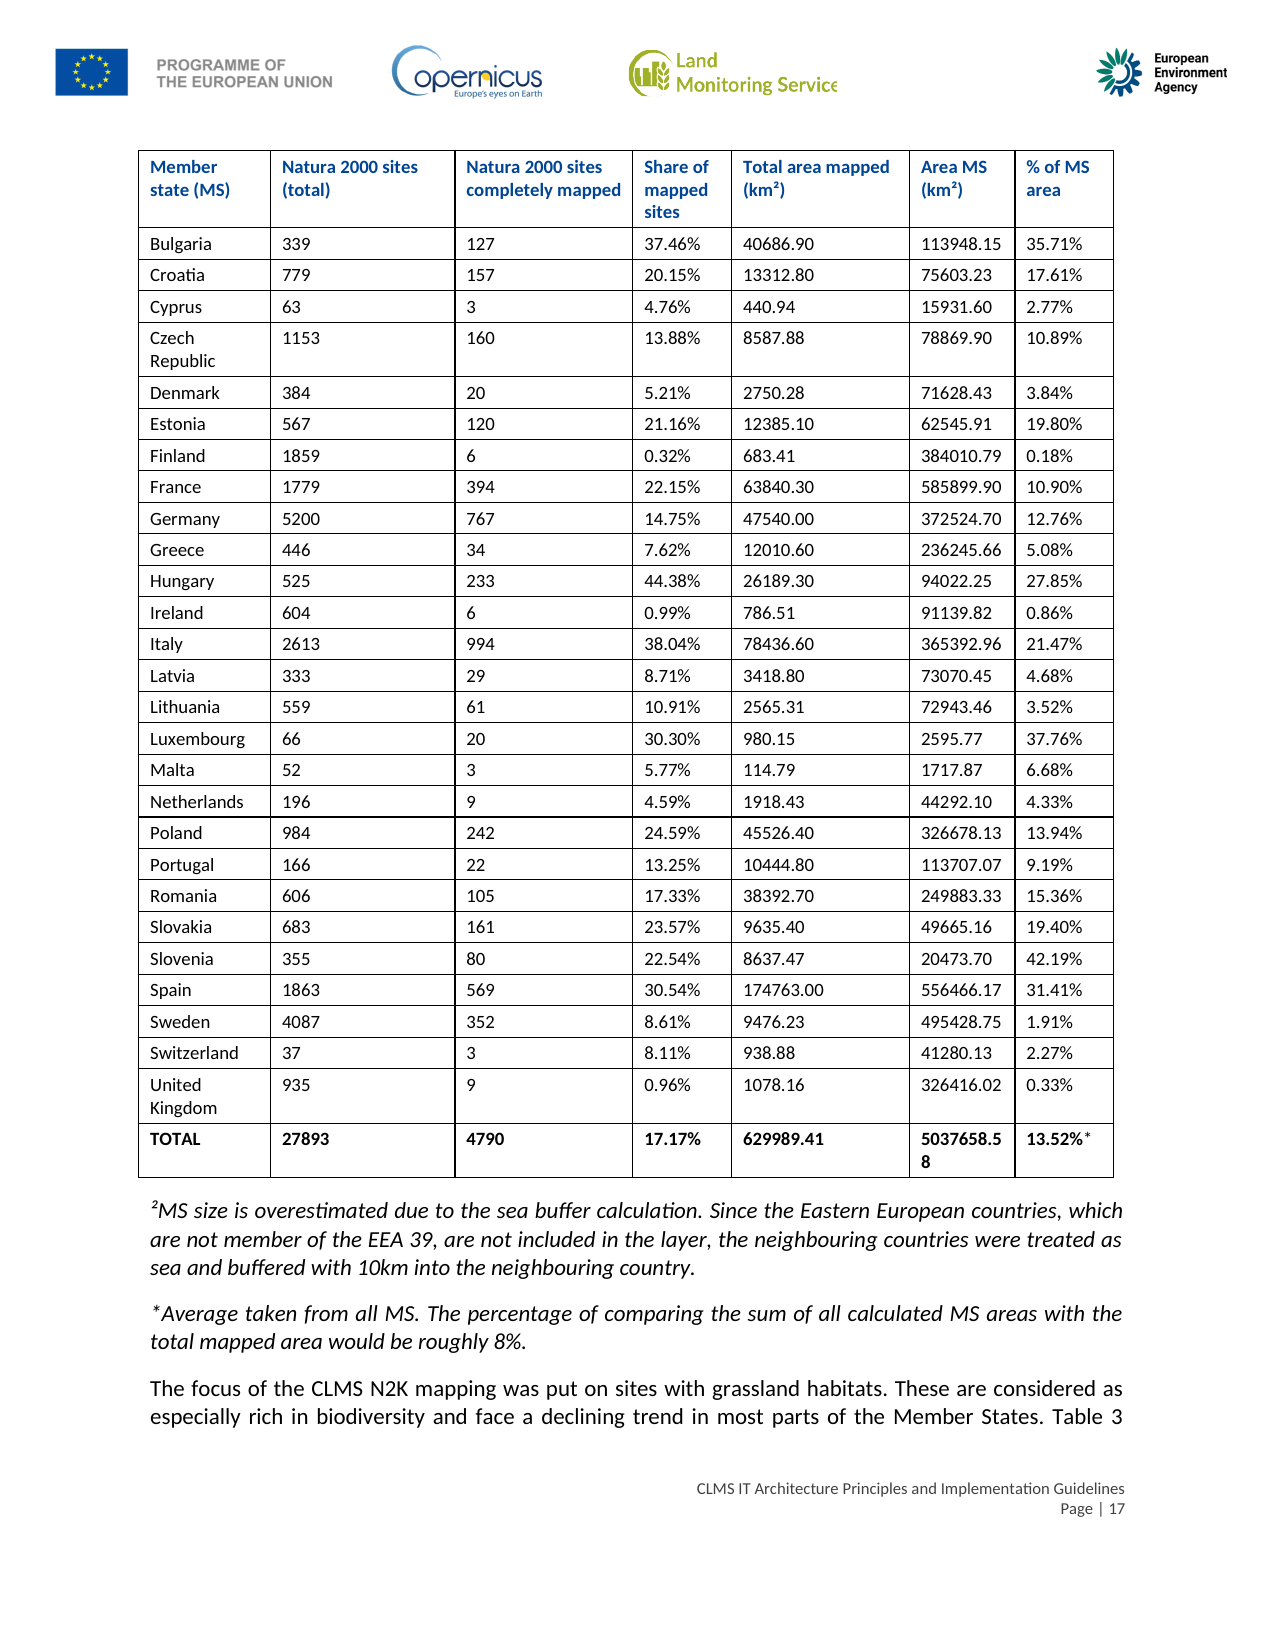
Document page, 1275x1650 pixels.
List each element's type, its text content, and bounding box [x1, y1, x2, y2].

table_cell 44.38% [633, 566, 731, 596]
table_cell 5200 [271, 503, 454, 533]
table_cell 21.16% [633, 409, 731, 439]
table_cell 4.76% [633, 291, 731, 322]
table_cell 1.91% [1016, 1006, 1113, 1037]
table_cell Latvia [139, 660, 270, 691]
table_cell Cyprus [139, 291, 270, 322]
table_cell 166 [271, 849, 454, 879]
table_cell 174763.00 [732, 975, 909, 1005]
table_cell 80 [456, 943, 632, 974]
table_cell 23.57% [633, 912, 731, 942]
table_cell 20.15% [633, 260, 731, 290]
table_cell Portugal [139, 849, 270, 879]
table_cell Germany [139, 503, 270, 533]
table_cell 9476.23 [732, 1006, 909, 1037]
table_cell Slovakia [139, 912, 270, 942]
table_cell 1078.16 [732, 1069, 909, 1122]
table_cell 30.54% [633, 975, 731, 1005]
table_cell 62545.91 [910, 409, 1014, 439]
table_cell Italy [139, 629, 270, 659]
table_cell 35.71% [1016, 228, 1113, 259]
table_cell 935 [271, 1069, 454, 1122]
table_cell 20473.70 [910, 943, 1014, 974]
table_cell 21.47% [1016, 629, 1113, 659]
table_cell 37 [271, 1038, 454, 1068]
table_cell Czech Republic [139, 323, 270, 376]
table_cell 15.36% [1016, 880, 1113, 911]
table_cell 495428.75 [910, 1006, 1014, 1037]
table_cell 13.88% [633, 323, 731, 376]
table_cell 4.33% [1016, 786, 1113, 816]
table_cell 29 [456, 660, 632, 691]
table_cell 8.61% [633, 1006, 731, 1037]
table_cell 10.90% [1016, 471, 1113, 502]
table_cell 606 [271, 880, 454, 911]
table_cell 44292.10 [910, 786, 1014, 816]
picture [628, 50, 837, 97]
table_cell 0.96% [633, 1069, 731, 1122]
table_cell 2565.31 [732, 692, 909, 722]
table_cell Finland [139, 440, 270, 470]
table_cell 22.15% [633, 471, 731, 502]
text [150, 1374, 1125, 1430]
table_cell 4087 [271, 1006, 454, 1037]
table_cell 556466.17 [910, 975, 1014, 1005]
table_header Area MS (km²) [910, 151, 1014, 227]
table_cell 567 [271, 409, 454, 439]
table_cell 384 [271, 377, 454, 407]
table_cell 8637.47 [732, 943, 909, 974]
picture [29, 21, 351, 124]
picture [371, 15, 560, 130]
table_cell 440.94 [732, 291, 909, 322]
table_cell 157 [456, 260, 632, 290]
table_cell 585899.90 [910, 471, 1014, 502]
table_cell 6.68% [1016, 755, 1113, 785]
table_cell 26189.30 [732, 566, 909, 596]
table_cell 78436.60 [732, 629, 909, 659]
table_cell 9635.40 [732, 912, 909, 942]
table_cell 3 [456, 755, 632, 785]
table_cell 394 [456, 471, 632, 502]
table_header Natura 2000 sites completely mapped [456, 151, 632, 227]
table_cell 40686.90 [732, 228, 909, 259]
table_cell 938.88 [732, 1038, 909, 1068]
table_cell 42.19% [1016, 943, 1113, 974]
table_cell 2750.28 [732, 377, 909, 407]
table_cell Ireland [139, 597, 270, 628]
table_cell 13.94% [1016, 818, 1113, 848]
table_cell 683.41 [732, 440, 909, 470]
table_cell 2.77% [1016, 291, 1113, 322]
table_cell 38.04% [633, 629, 731, 659]
table_cell 352 [456, 1006, 632, 1037]
table_cell 27.85% [1016, 566, 1113, 596]
table_cell 47540.00 [732, 503, 909, 533]
table_cell Bulgaria [139, 228, 270, 259]
table_cell 17.17% [633, 1124, 731, 1177]
table_cell 160 [456, 323, 632, 376]
table_cell 333 [271, 660, 454, 691]
table_cell 2595.77 [910, 723, 1014, 753]
table_cell 5.21% [633, 377, 731, 407]
table_cell 3.84% [1016, 377, 1113, 407]
table_cell 9 [456, 786, 632, 816]
table_cell 6 [456, 440, 632, 470]
table_header Natura 2000 sites (total) [271, 151, 454, 227]
table_cell 38392.70 [732, 880, 909, 911]
table_cell 22 [456, 849, 632, 879]
table_cell 0.33% [1016, 1069, 1113, 1122]
table_header Total area mapped (km²) [732, 151, 909, 227]
table_cell 52 [271, 755, 454, 785]
table_cell 13312.80 [732, 260, 909, 290]
table_cell 355 [271, 943, 454, 974]
table_cell Denmark [139, 377, 270, 407]
table_cell 629989.41 [732, 1124, 909, 1177]
table_cell 12.76% [1016, 503, 1113, 533]
table_cell 2.27% [1016, 1038, 1113, 1068]
table_cell 767 [456, 503, 632, 533]
table_cell 63 [271, 291, 454, 322]
table_cell 2613 [271, 629, 454, 659]
table_cell 113948.15 [910, 228, 1014, 259]
table_cell 41280.13 [910, 1038, 1014, 1068]
table_cell 66 [271, 723, 454, 753]
table_cell 0.99% [633, 597, 731, 628]
table_cell 984 [271, 818, 454, 848]
table_cell Switzerland [139, 1038, 270, 1068]
table_cell 9 [456, 1069, 632, 1122]
table_cell 384010.79 [910, 440, 1014, 470]
table_cell 8587.88 [732, 323, 909, 376]
table_cell 372524.70 [910, 503, 1014, 533]
table_cell Lithuania [139, 692, 270, 722]
table_cell 1863 [271, 975, 454, 1005]
table_cell 127 [456, 228, 632, 259]
table_cell 37.46% [633, 228, 731, 259]
table_cell 10444.80 [732, 849, 909, 879]
table_header Share of mapped sites [633, 151, 731, 227]
table_cell 72943.46 [910, 692, 1014, 722]
table_cell 10.89% [1016, 323, 1113, 376]
table_cell 120 [456, 409, 632, 439]
table_cell 7.62% [633, 534, 731, 565]
table_cell 15931.60 [910, 291, 1014, 322]
table_cell 236245.66 [910, 534, 1014, 565]
picture [1094, 46, 1228, 97]
table_cell 1717.87 [910, 755, 1014, 785]
table_cell Spain [139, 975, 270, 1005]
table_cell 779 [271, 260, 454, 290]
table_cell 14.75% [633, 503, 731, 533]
table_cell 339 [271, 228, 454, 259]
table_cell 446 [271, 534, 454, 565]
table_cell 525 [271, 566, 454, 596]
table_cell 12010.60 [732, 534, 909, 565]
table_cell 161 [456, 912, 632, 942]
table_cell 10.91% [633, 692, 731, 722]
table_cell 71628.43 [910, 377, 1014, 407]
table_cell 0.32% [633, 440, 731, 470]
table_cell United Kingdom [139, 1069, 270, 1122]
table_cell Romania [139, 880, 270, 911]
table_cell TOTAL [139, 1124, 270, 1177]
table_cell 8.11% [633, 1038, 731, 1068]
table_header % of MS area [1016, 151, 1113, 227]
table_cell 105 [456, 880, 632, 911]
table_cell Luxembourg [139, 723, 270, 753]
table_cell 9.19% [1016, 849, 1113, 879]
table_cell 0.18% [1016, 440, 1113, 470]
table_cell 13.25% [633, 849, 731, 879]
table_cell Slovenia [139, 943, 270, 974]
table_header Member state (MS) [139, 151, 270, 227]
table_cell 34 [456, 534, 632, 565]
table_cell 196 [271, 786, 454, 816]
table_cell 20 [456, 723, 632, 753]
table_cell 249883.33 [910, 880, 1014, 911]
table_cell 326678.13 [910, 818, 1014, 848]
table_cell 37.76% [1016, 723, 1113, 753]
table_cell 1779 [271, 471, 454, 502]
table_cell 17.33% [633, 880, 731, 911]
table_cell 5.08% [1016, 534, 1113, 565]
table_cell 3.52% [1016, 692, 1113, 722]
table_cell 786.51 [732, 597, 909, 628]
table_cell Estonia [139, 409, 270, 439]
table_cell 63840.30 [732, 471, 909, 502]
text ²MS size is overestimated due to the sea buffer calculation. Since the Eastern European countries, which are not member of the EEA 39, are not included in the layer, the neighbouring countries were treated as sea and buffered with 10km into the neighbouring country. [150, 1197, 1125, 1281]
table_cell 0.86% [1016, 597, 1113, 628]
table_cell 242 [456, 818, 632, 848]
table_cell Malta [139, 755, 270, 785]
table_cell 61 [456, 692, 632, 722]
table_cell Netherlands [139, 786, 270, 816]
table_cell 559 [271, 692, 454, 722]
table_cell 22.54% [633, 943, 731, 974]
table_cell 12385.10 [732, 409, 909, 439]
table_cell 3418.80 [732, 660, 909, 691]
table_cell 4790 [456, 1124, 632, 1177]
table_cell Sweden [139, 1006, 270, 1037]
table_cell 5037658.58 [910, 1124, 1014, 1177]
table_cell 1859 [271, 440, 454, 470]
table_cell 980.15 [732, 723, 909, 753]
table_cell 683 [271, 912, 454, 942]
table_cell 49665.16 [910, 912, 1014, 942]
table_cell 326416.02 [910, 1069, 1014, 1122]
table_cell 113707.07 [910, 849, 1014, 879]
table_cell 1153 [271, 323, 454, 376]
table_cell 17.61% [1016, 260, 1113, 290]
table_cell 5.77% [633, 755, 731, 785]
table_cell 114.79 [732, 755, 909, 785]
table_cell 27893 [271, 1124, 454, 1177]
table_cell 20 [456, 377, 632, 407]
table_cell 4.68% [1016, 660, 1113, 691]
table_cell 19.40% [1016, 912, 1113, 942]
table_cell Croatia [139, 260, 270, 290]
table_cell 1918.43 [732, 786, 909, 816]
table_cell 73070.45 [910, 660, 1014, 691]
table_cell 8.71% [633, 660, 731, 691]
table_cell 19.80% [1016, 409, 1113, 439]
text *Average taken from all MS. The percentage of comparing the sum of all calculated MS areas with the total mapped area would be roughly 8%. [150, 1299, 1125, 1356]
table_cell 3 [456, 1038, 632, 1068]
table_cell Poland [139, 818, 270, 848]
table_cell 75603.23 [910, 260, 1014, 290]
table_cell 45526.40 [732, 818, 909, 848]
table_cell 3 [456, 291, 632, 322]
table_cell 4.59% [633, 786, 731, 816]
table_cell 91139.82 [910, 597, 1014, 628]
table_cell 31.41% [1016, 975, 1113, 1005]
table_cell 994 [456, 629, 632, 659]
table_cell 233 [456, 566, 632, 596]
table_cell France [139, 471, 270, 502]
table_cell 94022.25 [910, 566, 1014, 596]
table_cell 569 [456, 975, 632, 1005]
table_cell 604 [271, 597, 454, 628]
table_cell 365392.96 [910, 629, 1014, 659]
table_cell 24.59% [633, 818, 731, 848]
table_cell 78869.90 [910, 323, 1014, 376]
table_cell Hungary [139, 566, 270, 596]
table_cell Greece [139, 534, 270, 565]
table_cell 6 [456, 597, 632, 628]
table_cell 30.30% [633, 723, 731, 753]
table_cell 13.52%* [1016, 1124, 1113, 1177]
